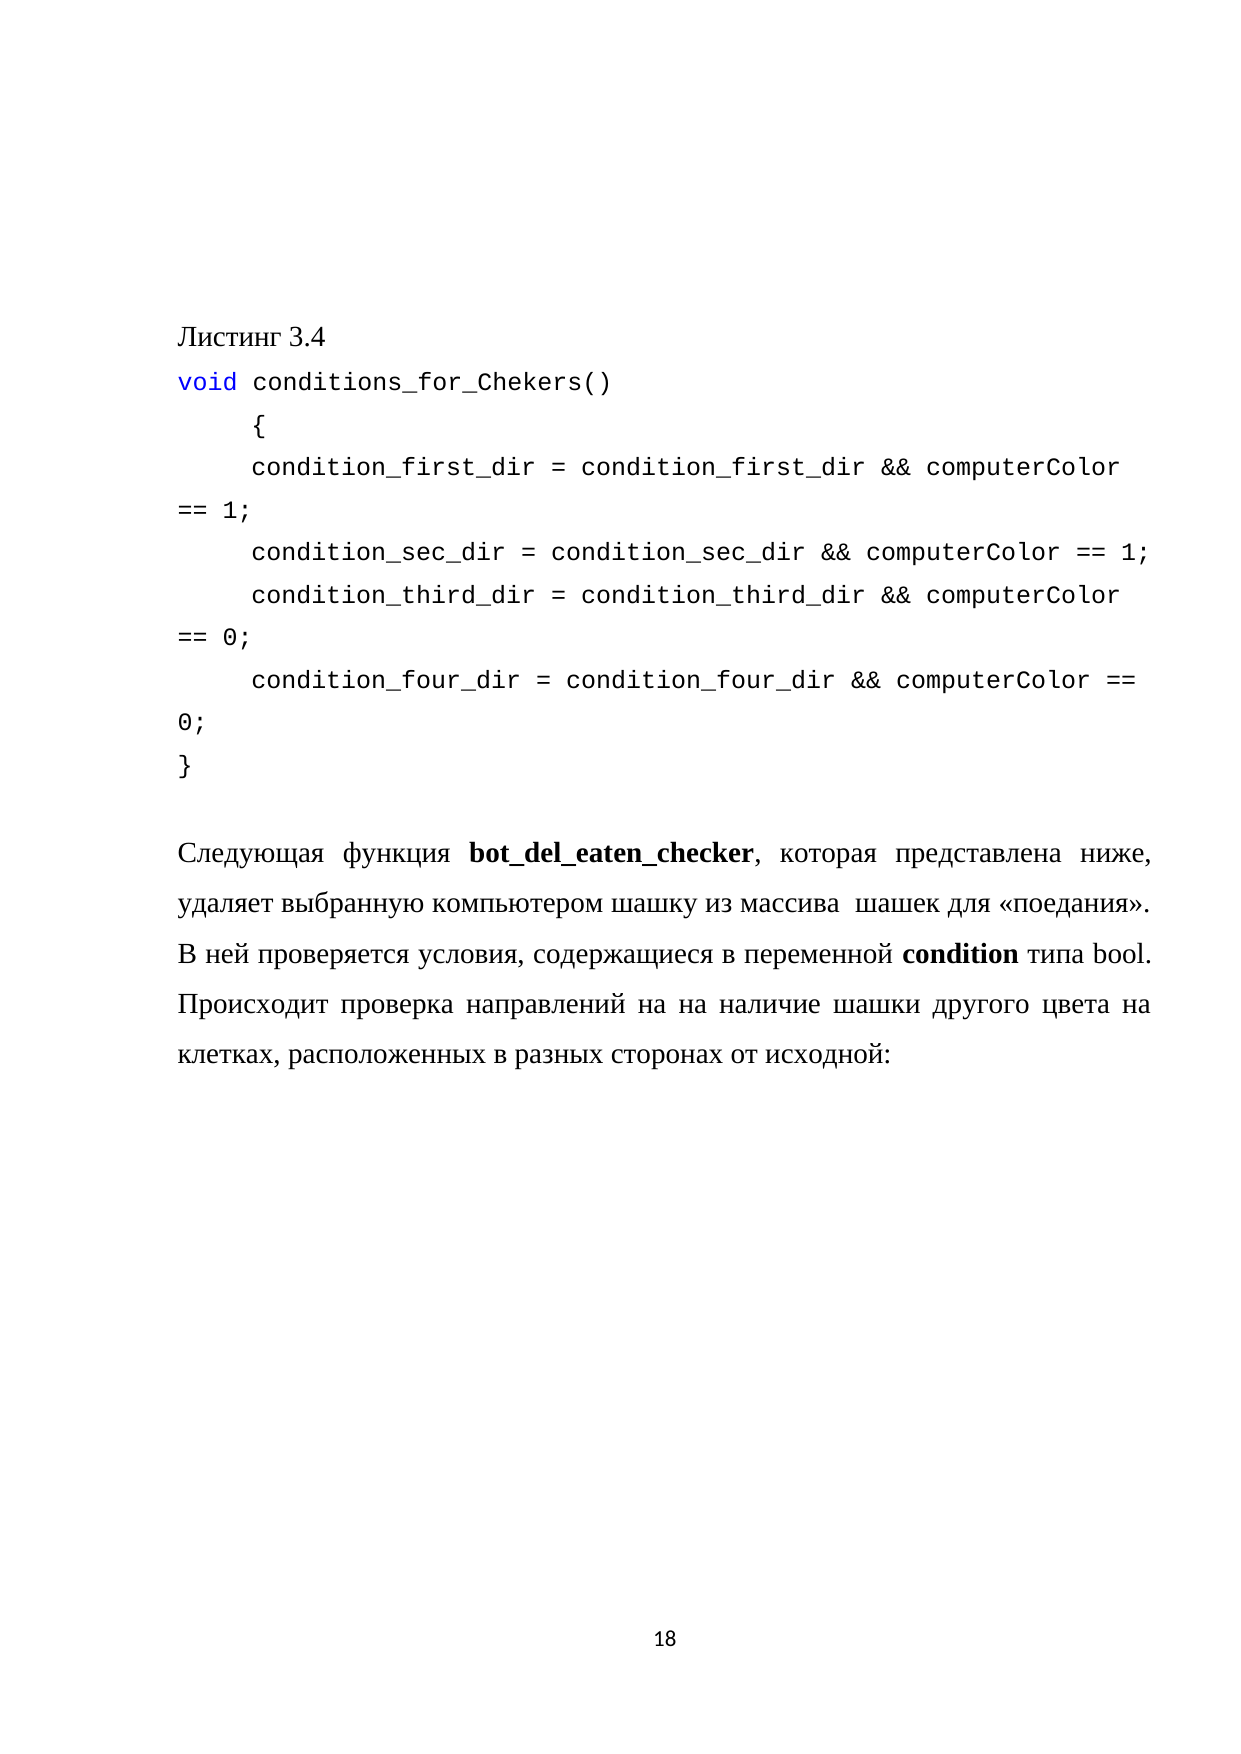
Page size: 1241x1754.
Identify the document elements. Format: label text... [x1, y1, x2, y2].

text condition_sec_dir = condition_sec_dir && computerColor == 1; [177, 540, 1152, 568]
text { [177, 412, 1152, 441]
text Листинг 3.4 [177, 319, 1152, 353]
text condition_third_dir = condition_third_dir && computerColor == 0; [177, 582, 1152, 653]
text condition_four_dir = condition_four_dir && computerColor == 0; [177, 667, 1152, 738]
text } [177, 752, 1152, 781]
text void conditions_for_Chekers() [177, 370, 1152, 398]
text Следующая функция bot_del_eaten_checker, которая представлена ниже, удаляет выбранную компьютером шашку из массива шашек для «поедания». В ней проверяется условия, содержащиеся в переменной condition типа bool. Происходит проверка направлений на на наличие шашки другого цвета на клетках, расположенных в разных сторонах от исходной: [177, 835, 1152, 1070]
text condition_first_dir = condition_first_dir && computerColor == 1; [177, 455, 1152, 526]
